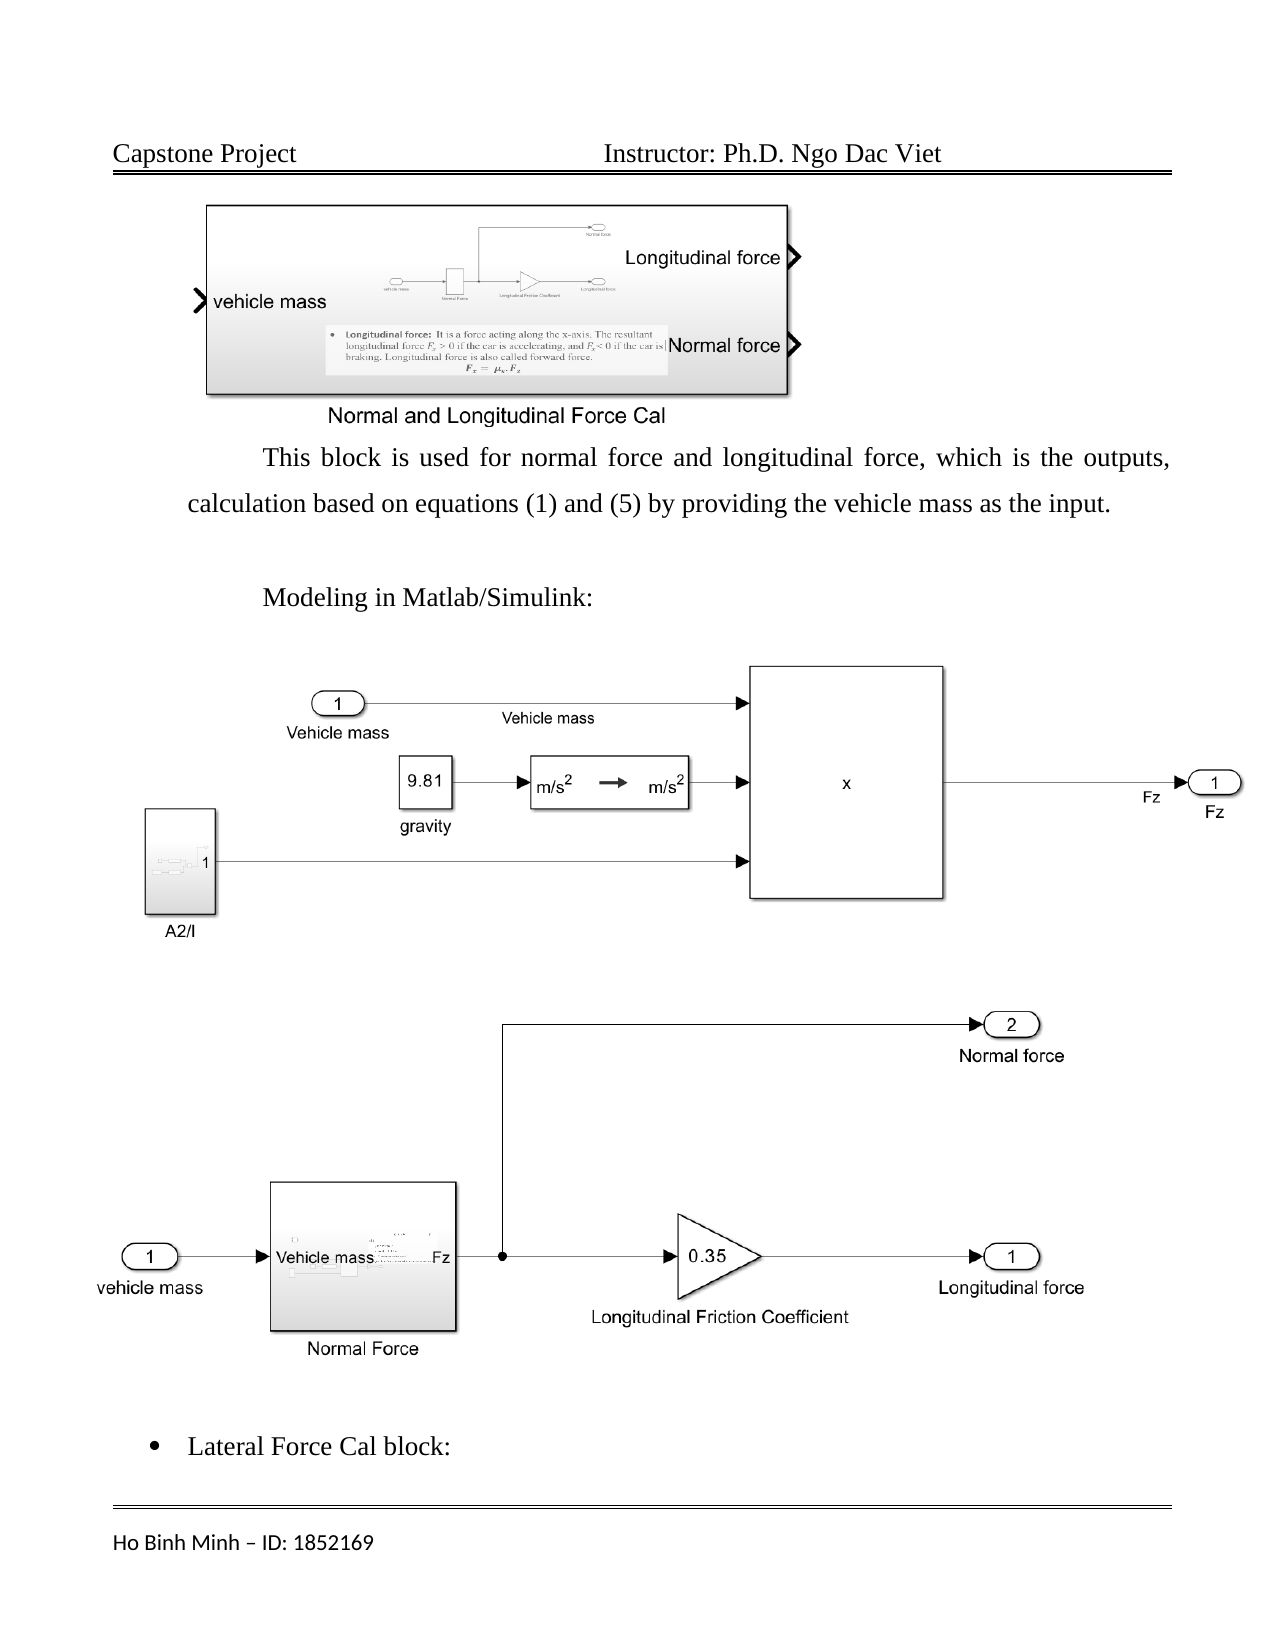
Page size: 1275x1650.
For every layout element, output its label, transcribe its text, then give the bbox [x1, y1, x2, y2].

picture [84, 974, 1107, 1370]
picture [187, 193, 806, 427]
list This block is used for normal force and longitudinal force, which is the outputs, calculation based on equations (1) and (5) by providing the vehicle mass as the input. [187, 441, 1172, 519]
list Lateral Force Cal block: [150, 1430, 1172, 1461]
list Modeling in Matlab/Simulink: [187, 581, 1172, 612]
picture [93, 627, 1252, 961]
